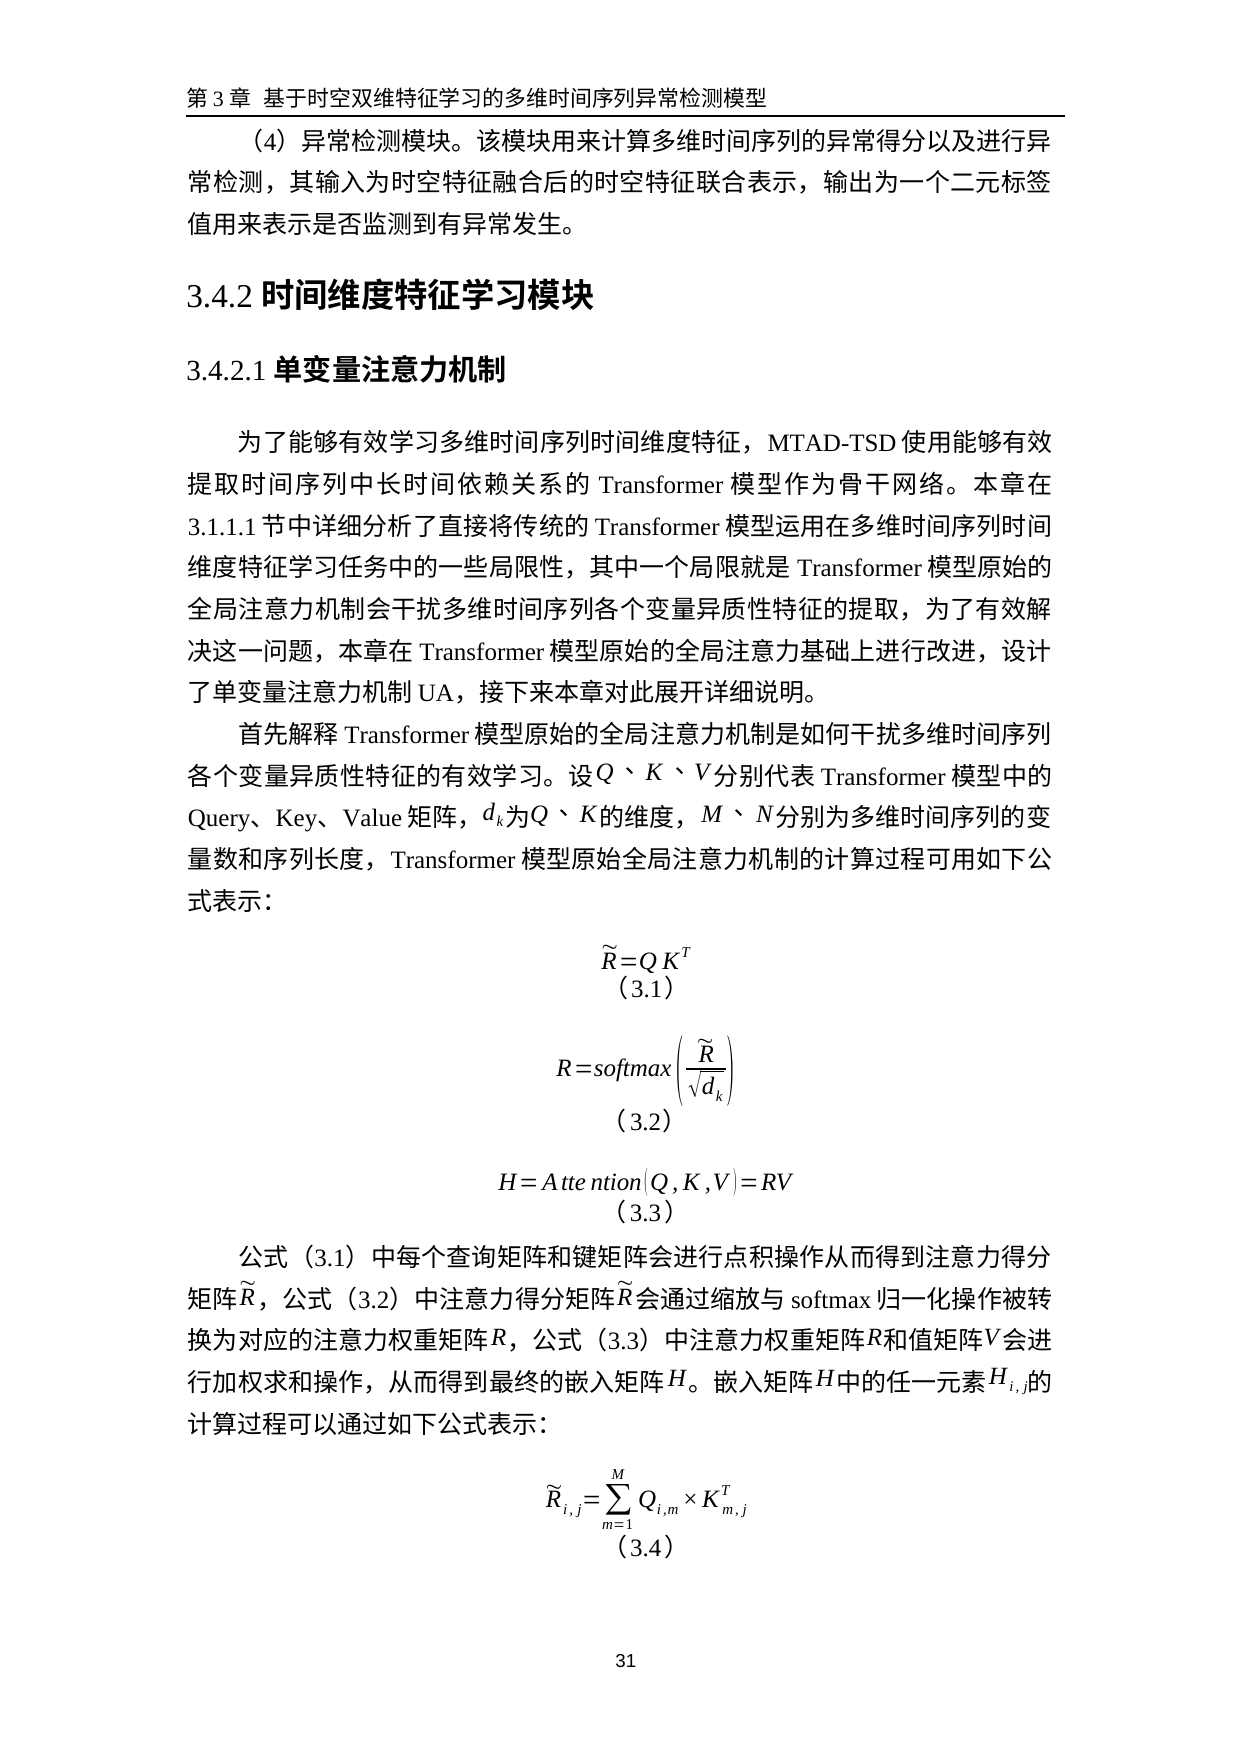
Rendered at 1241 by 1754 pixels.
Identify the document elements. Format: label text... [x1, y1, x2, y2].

text 首先解释Transformer模型原始的全局注意力机制是如何干扰多维时间序列各个变量异质性特征的有效学习。设分别代表Transformer模型中的Query、Key、Value矩阵，为的维度，分别为多维时间序列的变量数和序列长度，Transformer模型原始全局注意力机制的计算过程可用如下公式表示： [188, 710, 1053, 918]
subtitle 时间维度特征学习模块 [186, 269, 1065, 317]
text 为了能够有效学习多维时间序列时间维度特征，MTAD-TSD使用能够有效提取时间序列中长时间依赖关系的Transformer模型作为骨干网络。本章在3.1.1.1节中详细分析了直接将传统的Transformer模型运用在多维时间序列时间维度特征学习任务中的一些局限性，其中一个局限就是Transformer模型原始的全局注意力机制会干扰多维时间序列各个变量异质性特征的提取，为了有效解决这一问题，本章在Transformer模型原始的全局注意力基础上进行改进，设计了单变量注意力机制UA，接下来本章对此展开详细说明。 [188, 418, 1053, 710]
subtitle 单变量注意力机制 [186, 346, 1065, 388]
text （4）异常检测模块。该模块用来计算多维时间序列的异常得分以及进行异常检测，其输入为时空特征融合后的时空特征联合表示，输出为一个二元标签值用来表示是否监测到有异常发生。 [188, 117, 1053, 242]
text 公式（3.1）中每个查询矩阵和键矩阵会进行点积操作从而得到注意力得分矩阵，公式（3.2）中注意力得分矩阵会通过缩放与softmax归一化操作被转换为对应的注意力权重矩阵，公式（3.3）中注意力权重矩阵和值矩阵会进行加权求和操作，从而得到最终的嵌入矩阵。嵌入矩阵中的任一元素的计算过程可以通过如下公式表示： [188, 1233, 1053, 1441]
